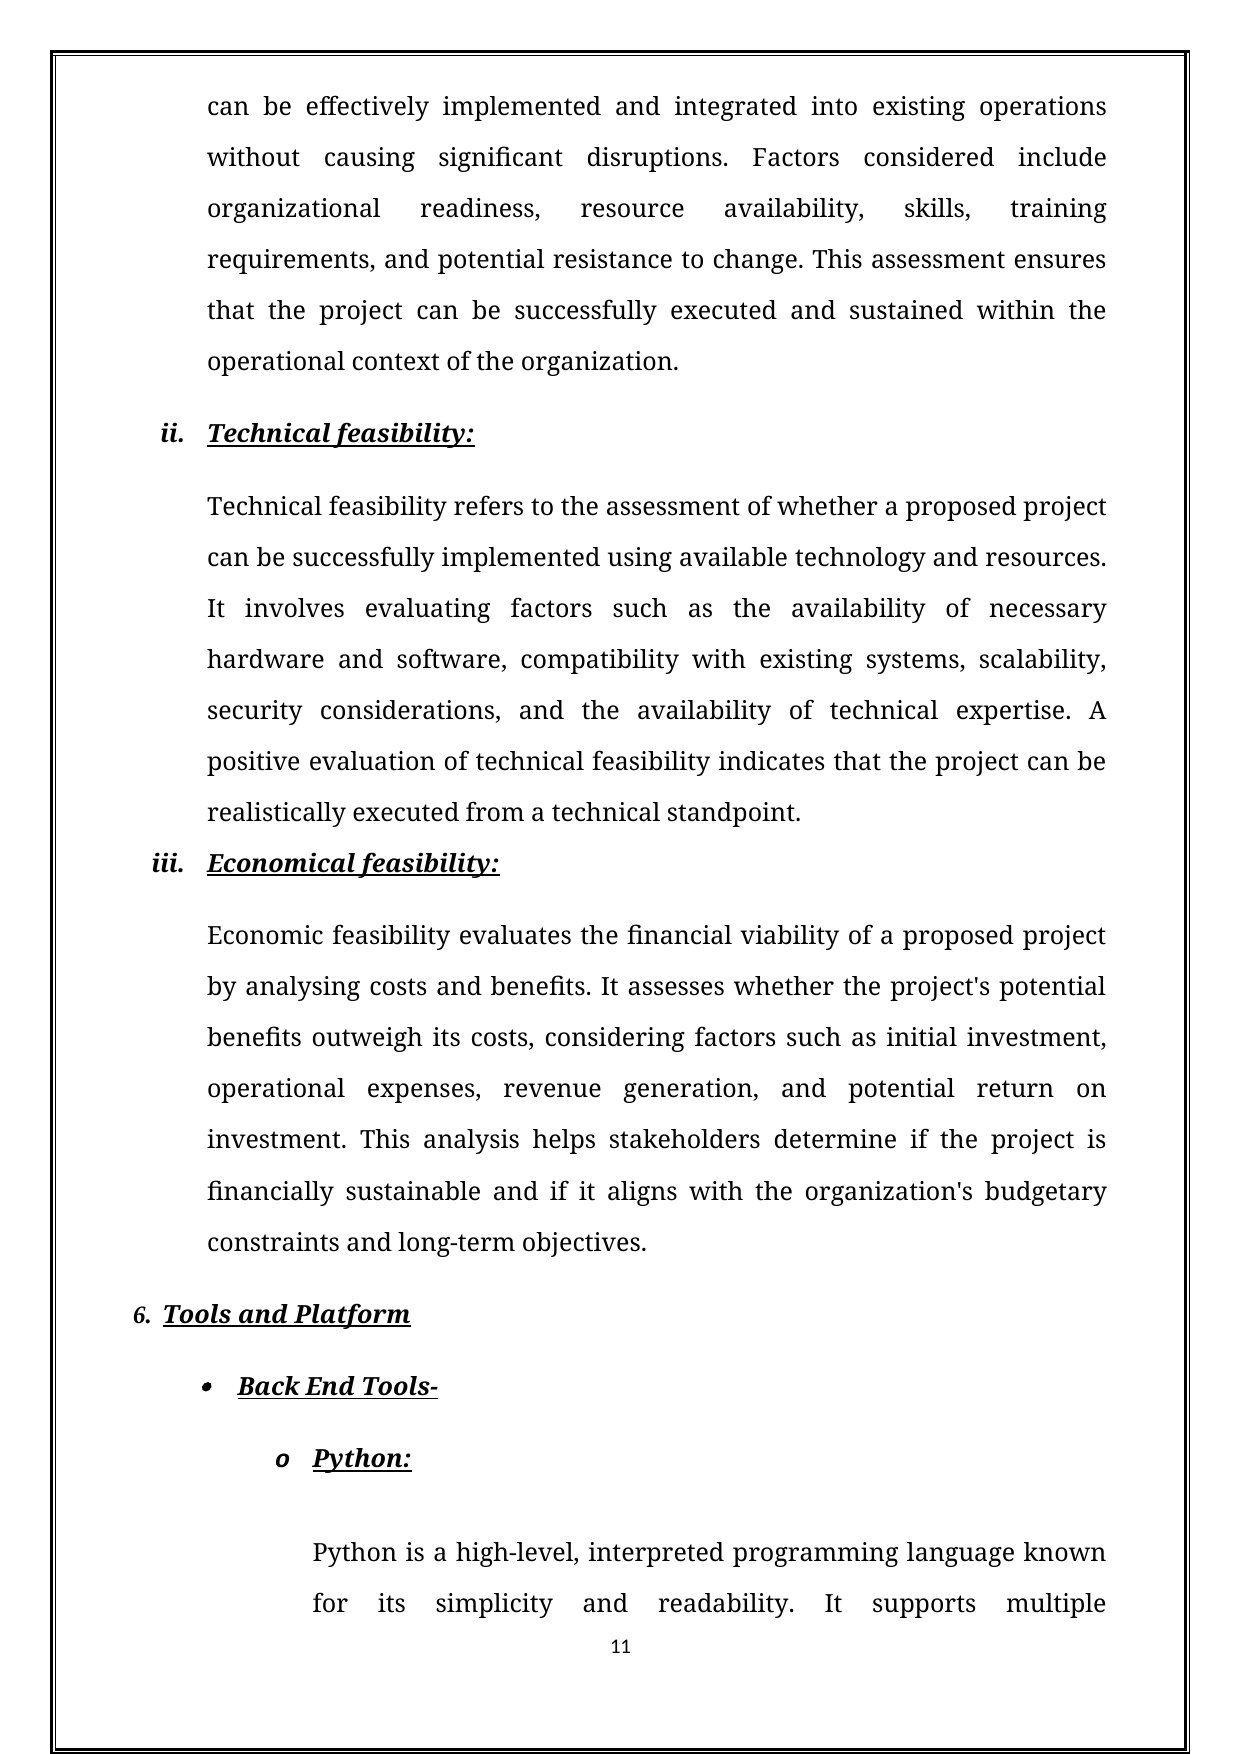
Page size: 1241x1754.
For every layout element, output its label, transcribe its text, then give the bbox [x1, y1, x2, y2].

list Economic feasibility evaluates the financial viability of a proposed project by analysing costs and benefits. It assesses whether the project's potential benefits outweigh its costs, considering factors such as initial investment, operational expenses, revenue generation, and potential return on investment. This analysis helps stakeholders determine if the project is financially sustainable and if it aligns with the organization's budgetary constraints and long-term objectives. [207, 918, 1107, 1258]
list Economical feasibility: [185, 846, 1107, 880]
list Technical feasibility refers to the assessment of whether a proposed project can be successfully implemented using available technology and resources. It involves evaluating factors such as the availability of necessary hardware and software, compatibility with existing systems, scalability, security considerations, and the availability of technical expertise. A positive evaluation of technical feasibility indicates that the project can be realistically executed from a technical standpoint. [207, 488, 1107, 829]
list Tools and Platform [133, 1297, 1107, 1331]
list Back End Tools- [200, 1369, 1107, 1403]
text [207, 89, 1107, 378]
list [312, 1535, 1107, 1620]
list Python: [275, 1441, 1107, 1475]
list Technical feasibility: [185, 416, 1107, 450]
